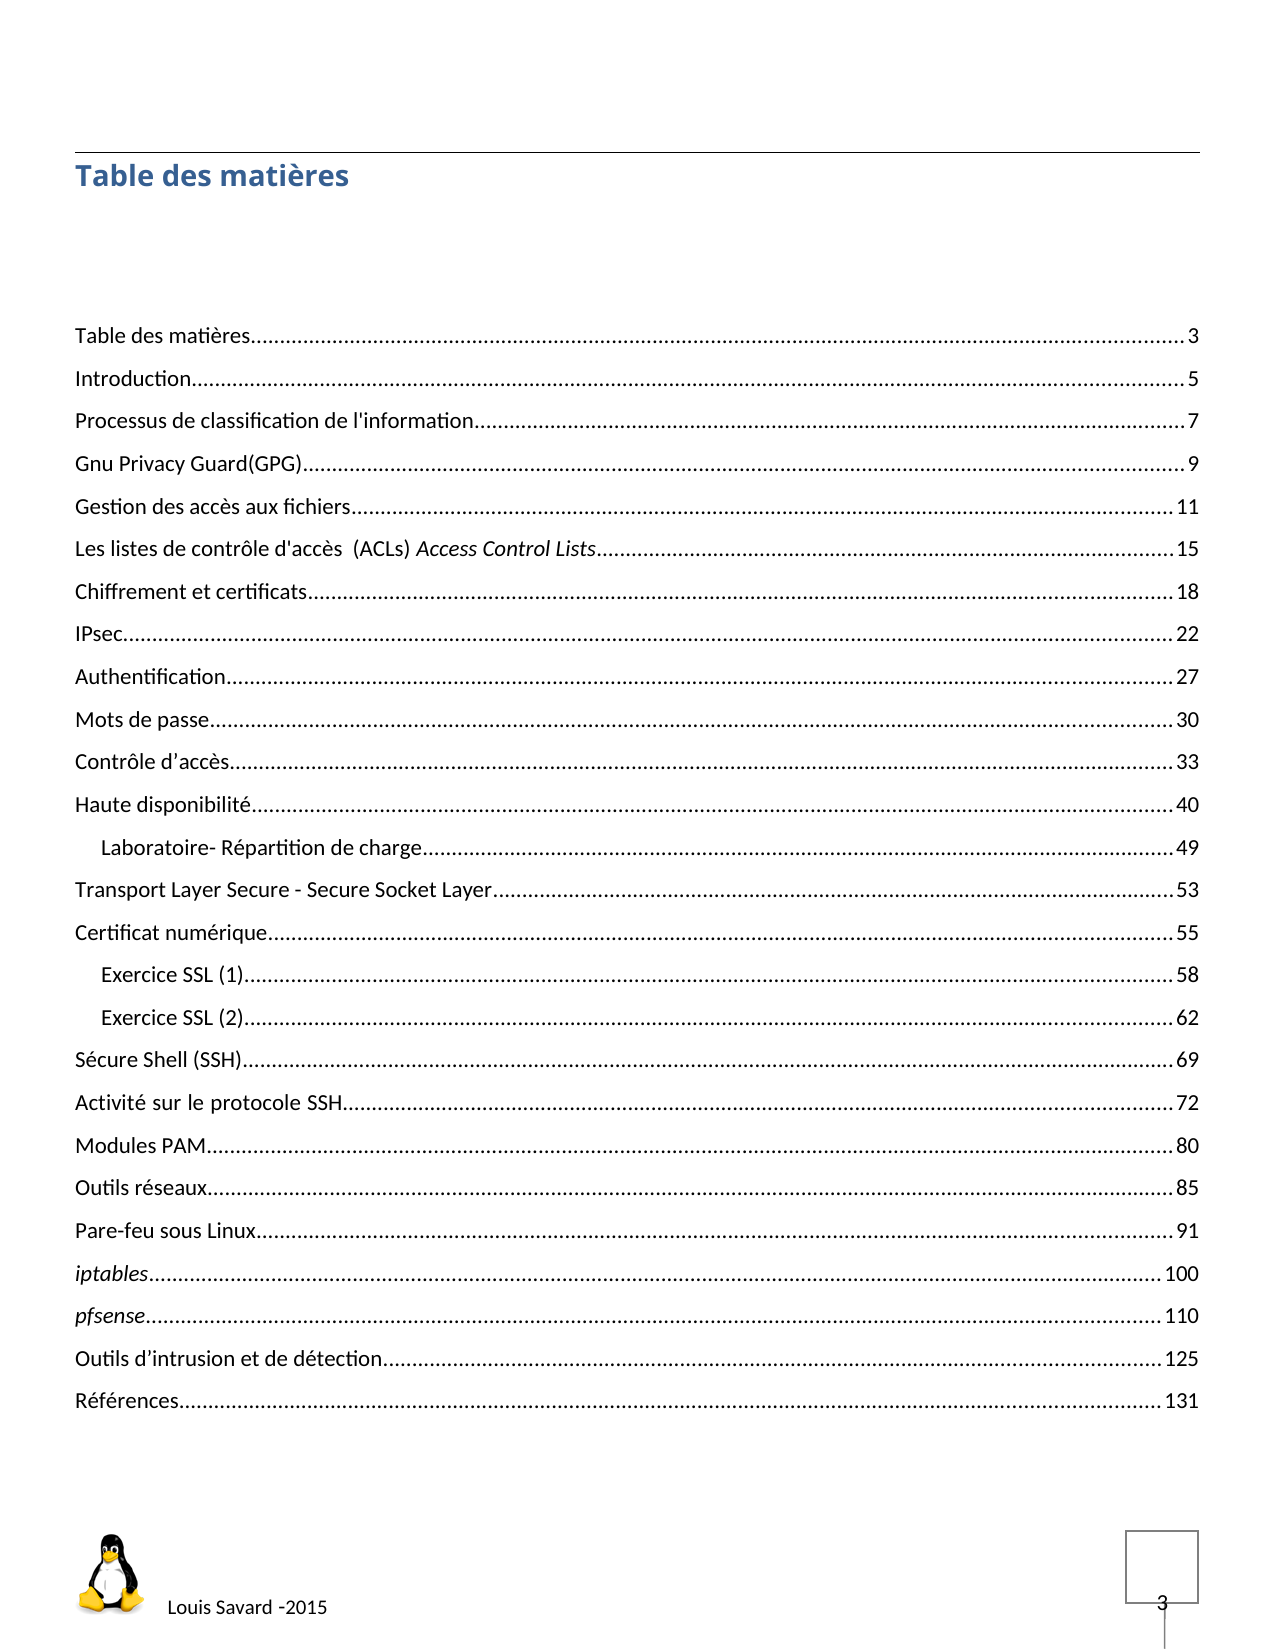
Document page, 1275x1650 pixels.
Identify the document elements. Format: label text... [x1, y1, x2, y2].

subtitle Table des matières [75, 153, 1200, 195]
picture [75, 1530, 147, 1615]
